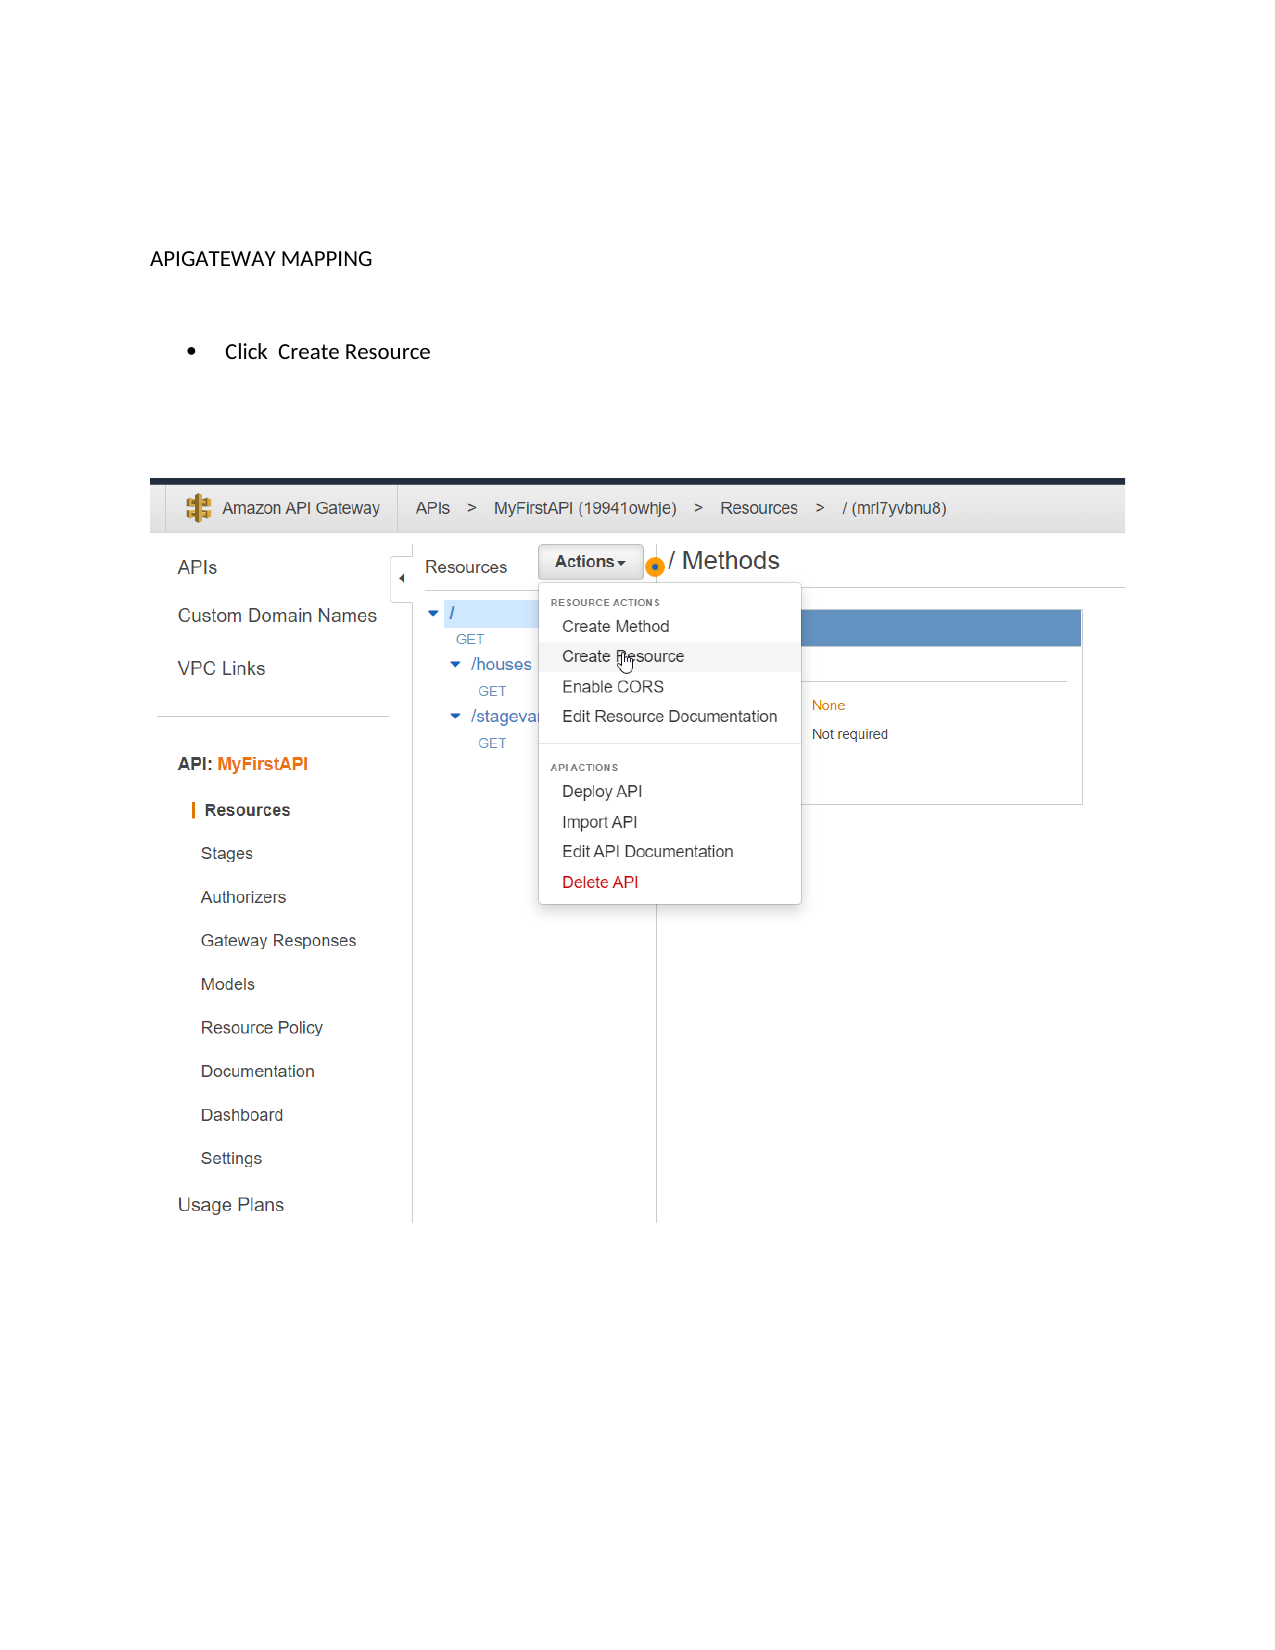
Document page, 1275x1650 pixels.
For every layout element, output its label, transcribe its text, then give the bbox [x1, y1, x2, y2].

text APIGATEWAY MAPPING [150, 244, 1125, 272]
picture [150, 478, 1125, 1223]
list Click Create Resource [187, 337, 1125, 366]
